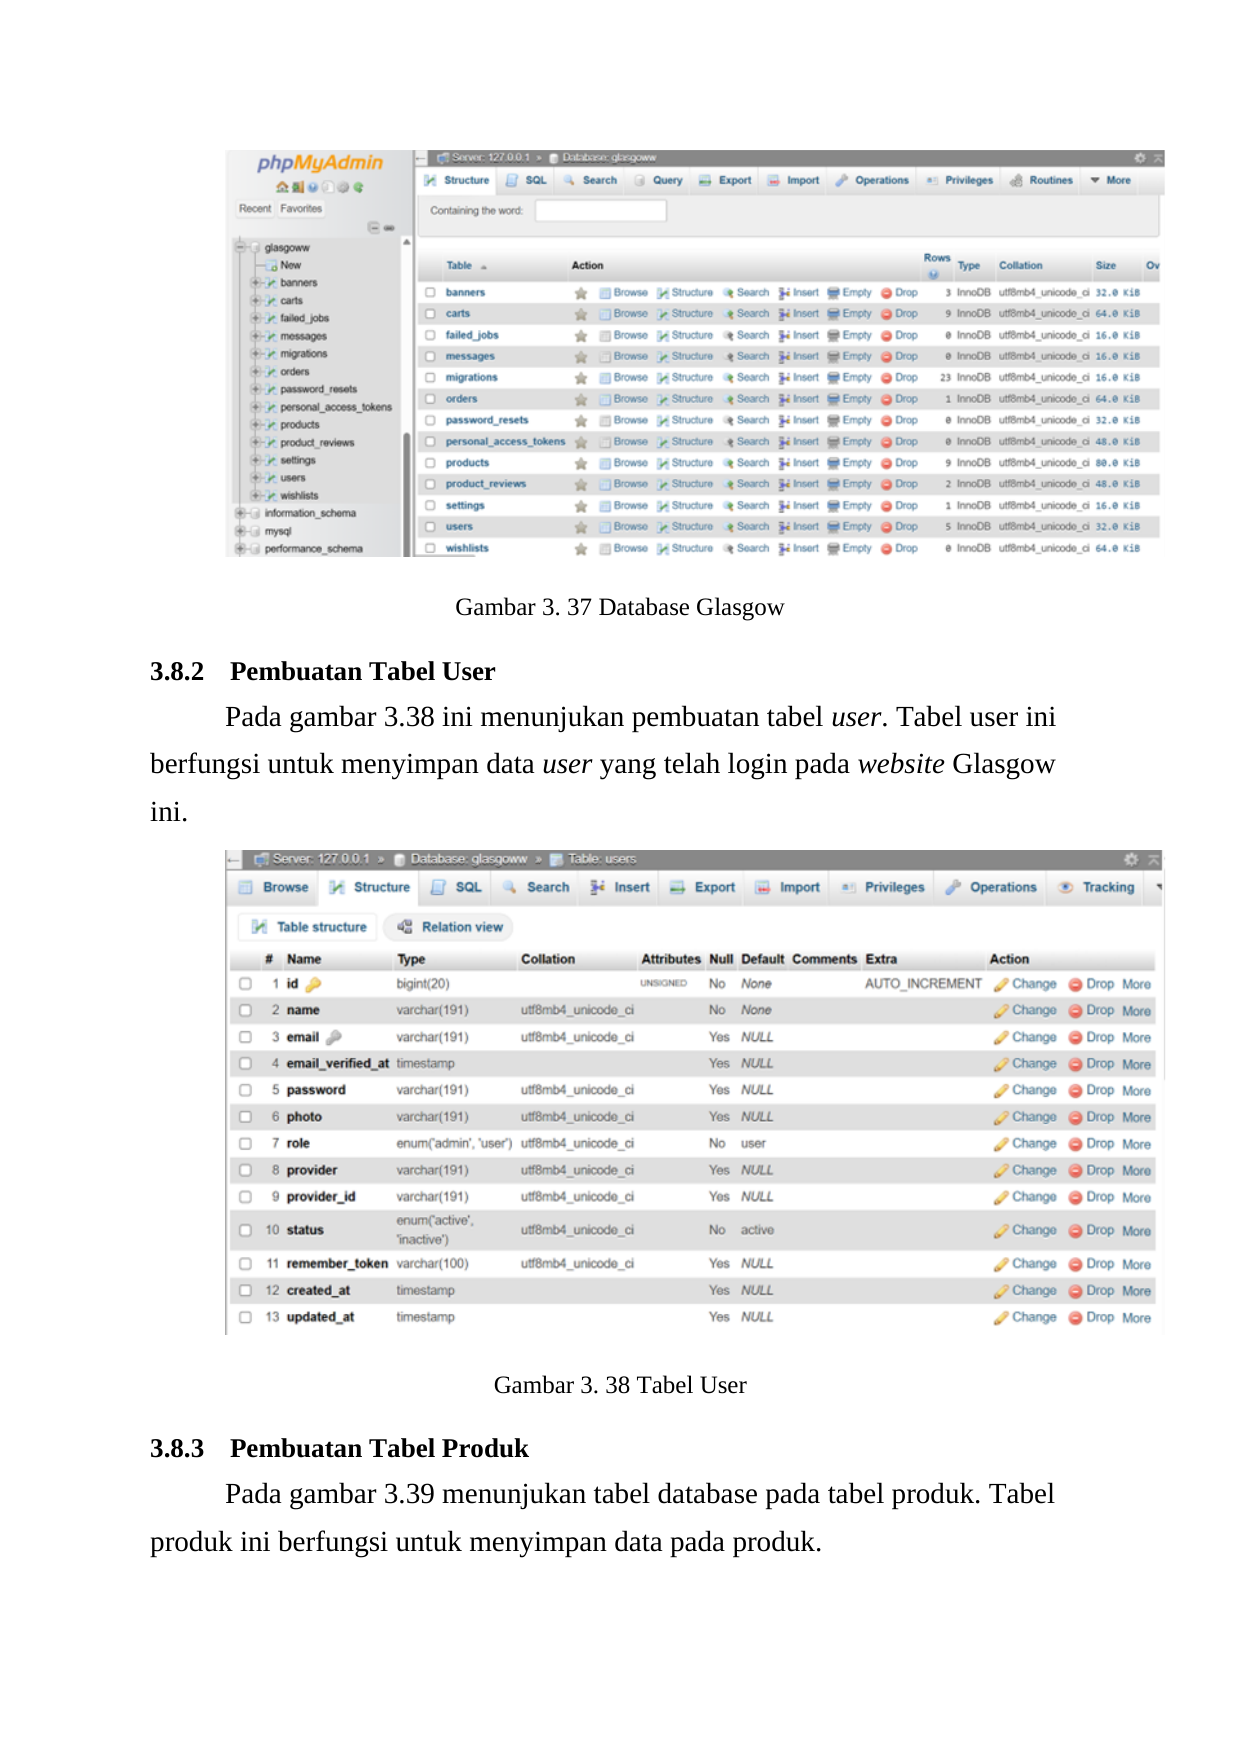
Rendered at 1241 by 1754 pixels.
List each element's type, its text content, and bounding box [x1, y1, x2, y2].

subtitle 3.8.3 Pembuatan Tabel Produk [150, 1433, 1090, 1464]
subtitle 3.8.2 Pembuatan Tabel User [150, 655, 1090, 686]
text Gambar 3. 37 Database Glasgow [150, 592, 1090, 621]
picture [225, 150, 1166, 557]
text Gambar 3. 38 Tabel User [150, 1370, 1090, 1399]
picture [225, 850, 1166, 1335]
text Pada gambar 3.38 ini menunjukan pembuatan tabel user. Tabel user ini berfungsi untuk menyimpan data user yang telah login pada website Glasgow ini. [150, 699, 1076, 828]
text Pada gambar 3.39 menunjukan tabel database pada tabel produk. Tabel produk ini berfungsi untuk menyimpan data pada produk. [150, 1477, 1076, 1558]
